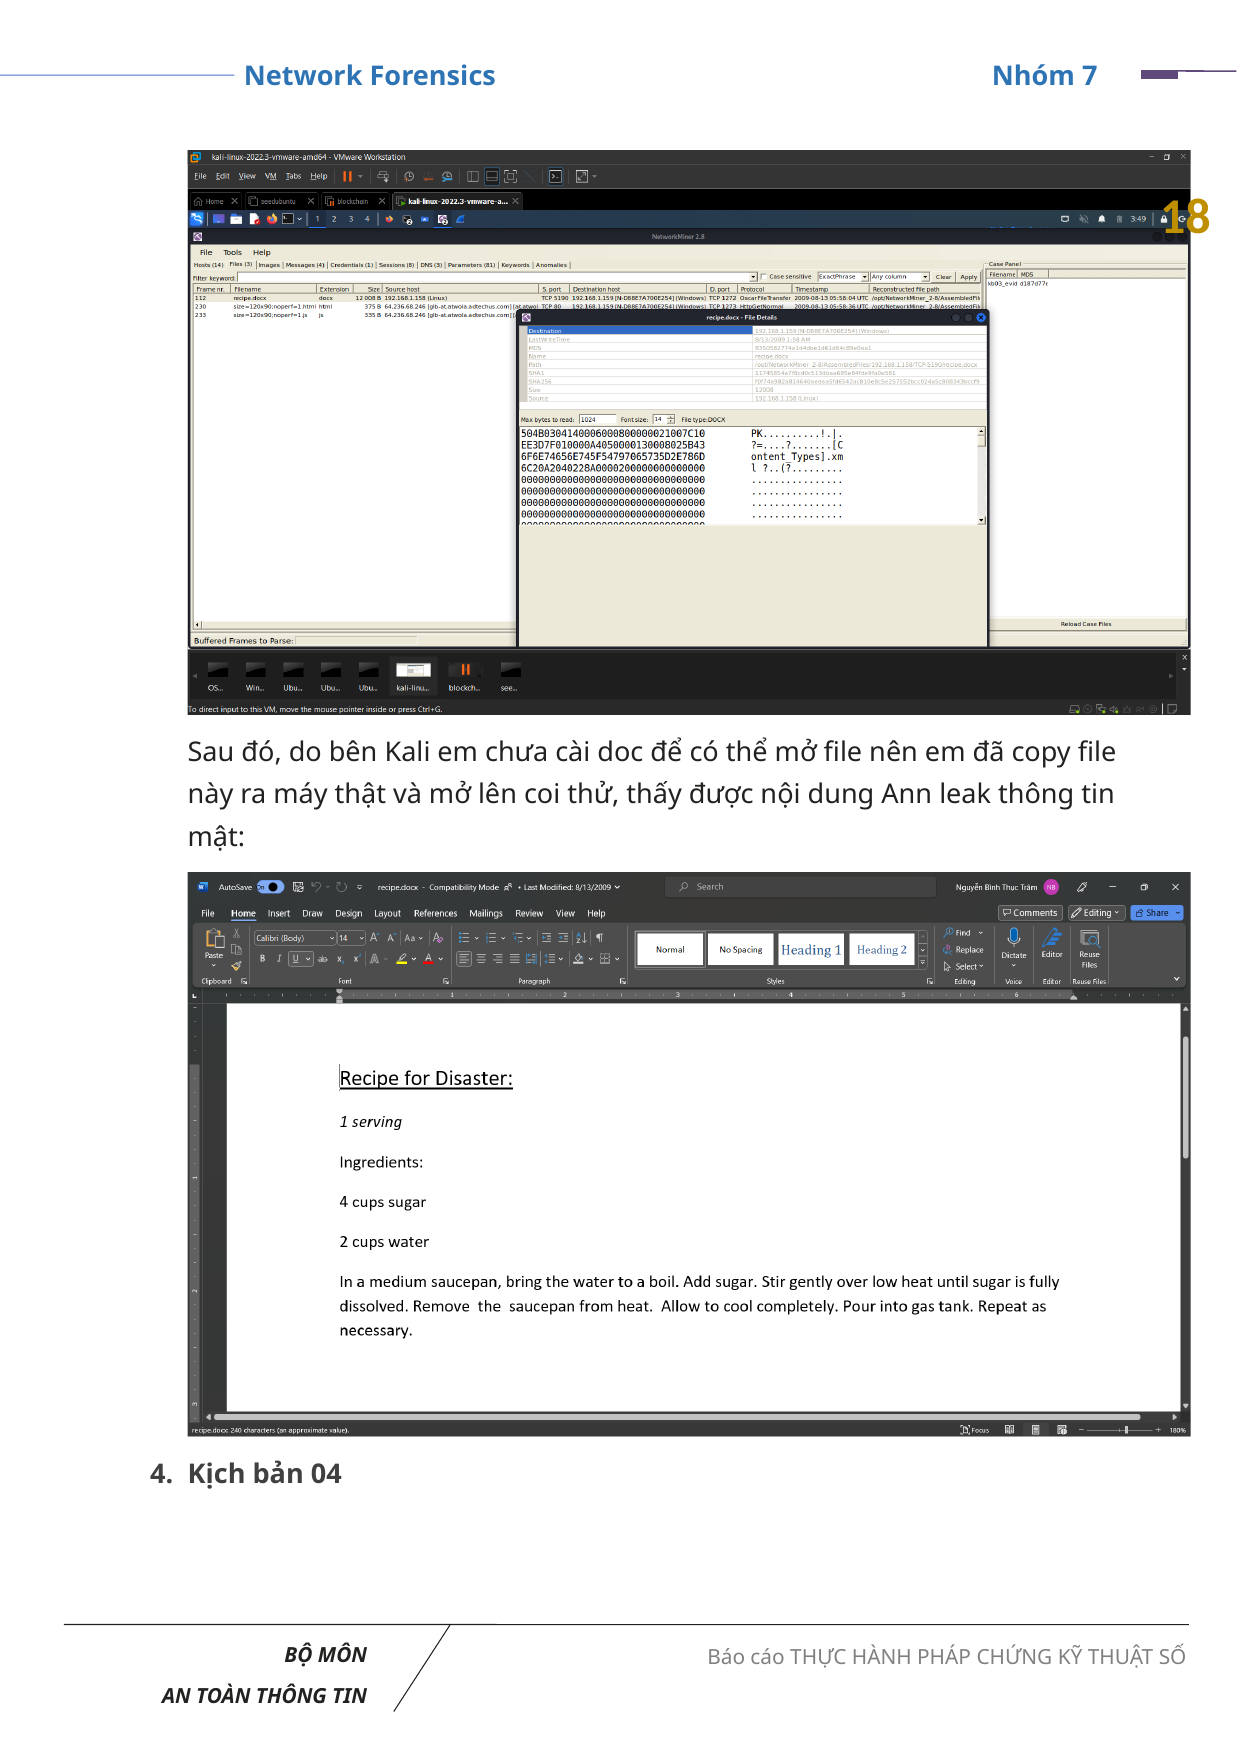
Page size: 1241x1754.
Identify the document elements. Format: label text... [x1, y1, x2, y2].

subtitle Kịch bản 04 [150, 1454, 1153, 1491]
text Sau đó, do bên Kali em chưa cài doc để có thể mở file nên em đã copy file này ra máy thật và mở lên coi thử, thấy được nội dung Ann leak thông tin mật: [187, 732, 1153, 854]
picture [187, 150, 1191, 715]
picture [187, 872, 1191, 1437]
